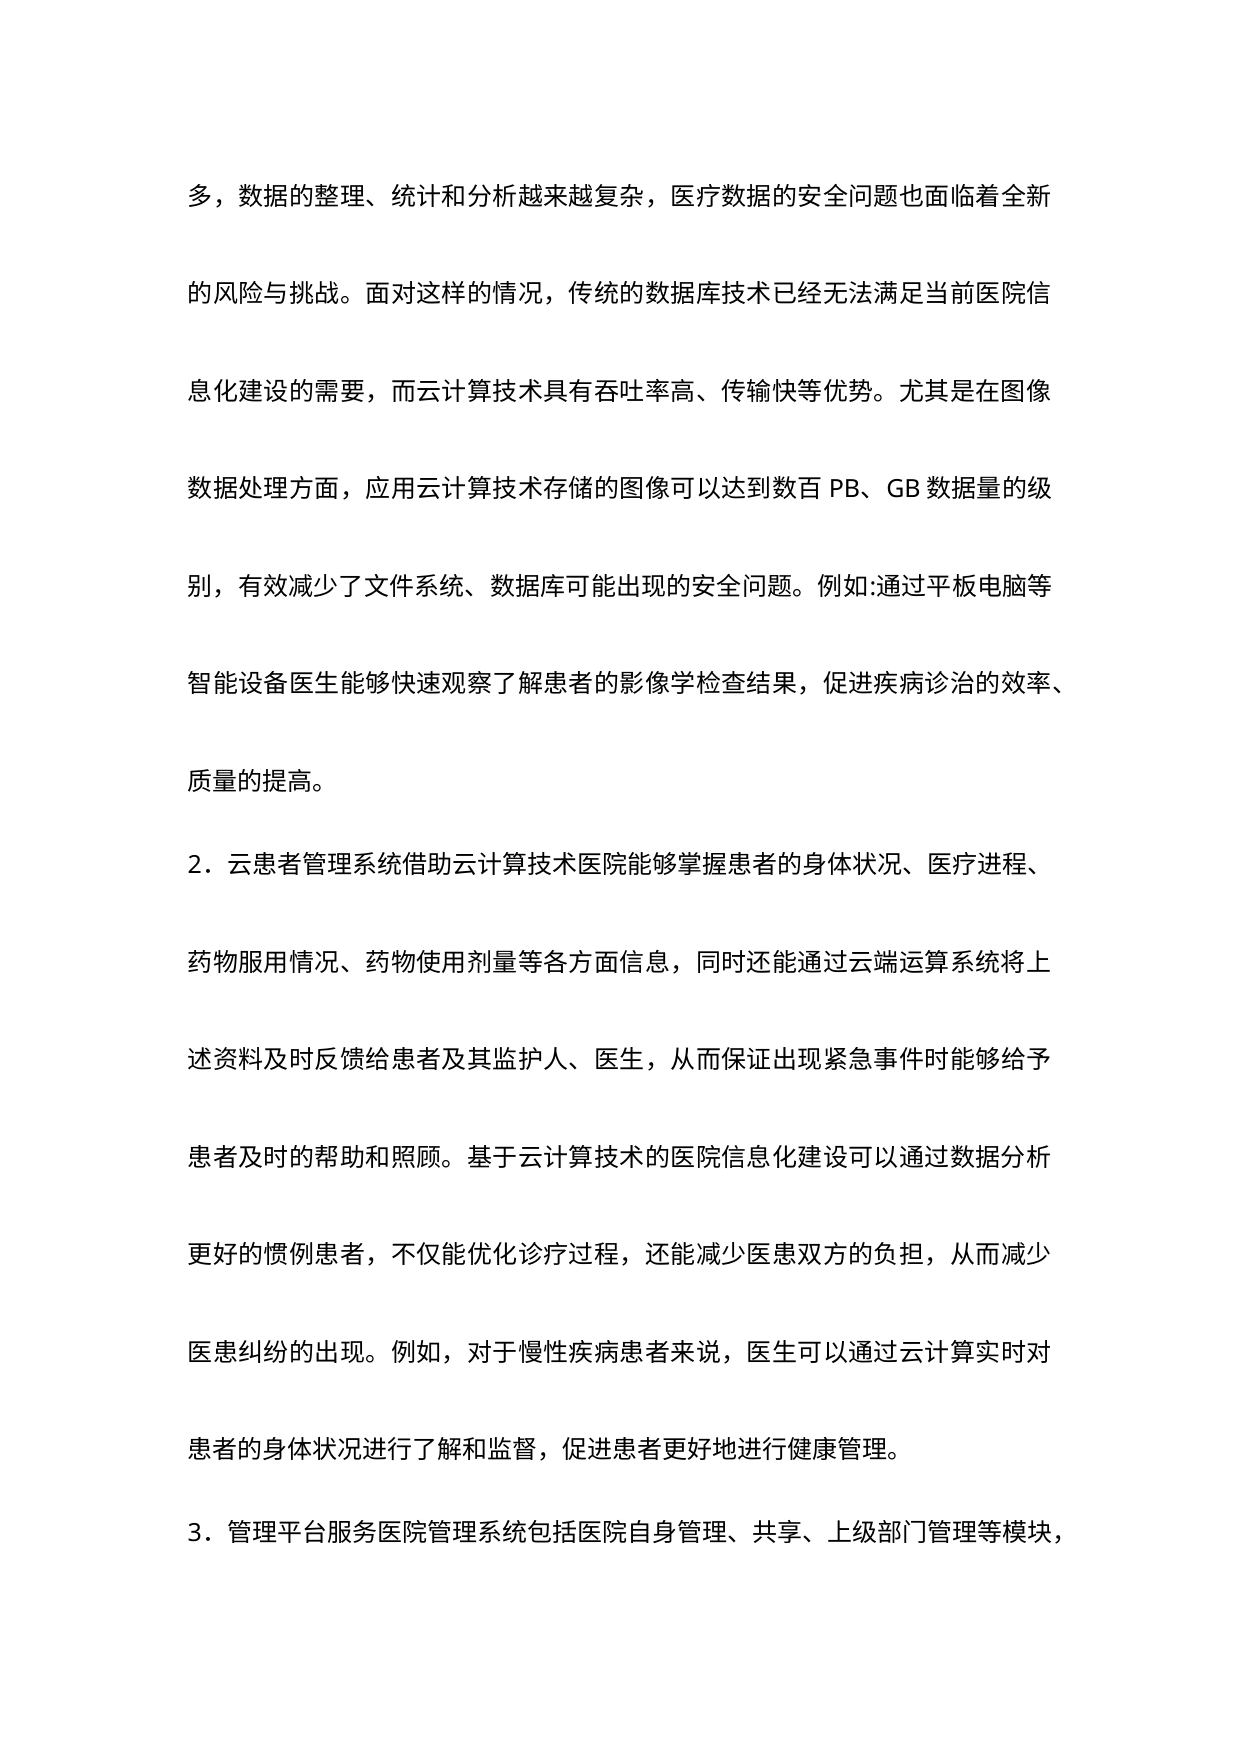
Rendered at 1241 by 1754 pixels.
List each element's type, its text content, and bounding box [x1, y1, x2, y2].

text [187, 162, 1053, 812]
text 2．云患者管理系统借助云计算技术医院能够掌握患者的身体状况、医疗进程、药物服用情况、药物使用剂量等各方面信息，同时还能通过云端运算系统将上述资料及时反馈给患者及其监护人、医生，从而保证出现紧急事件时能够给予患者及时的帮助和照顾。基于云计算技术的医院信息化建设可以通过数据分析更好的惯例患者，不仅能优化诊疗过程，还能减少医患双方的负担，从而减少医患纠纷的出现。例如，对于慢性疾病患者来说，医生可以通过云计算实时对患者的身体状况进行了解和监督，促进患者更好地进行健康管理。 [187, 830, 1053, 1480]
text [187, 1498, 1053, 1563]
